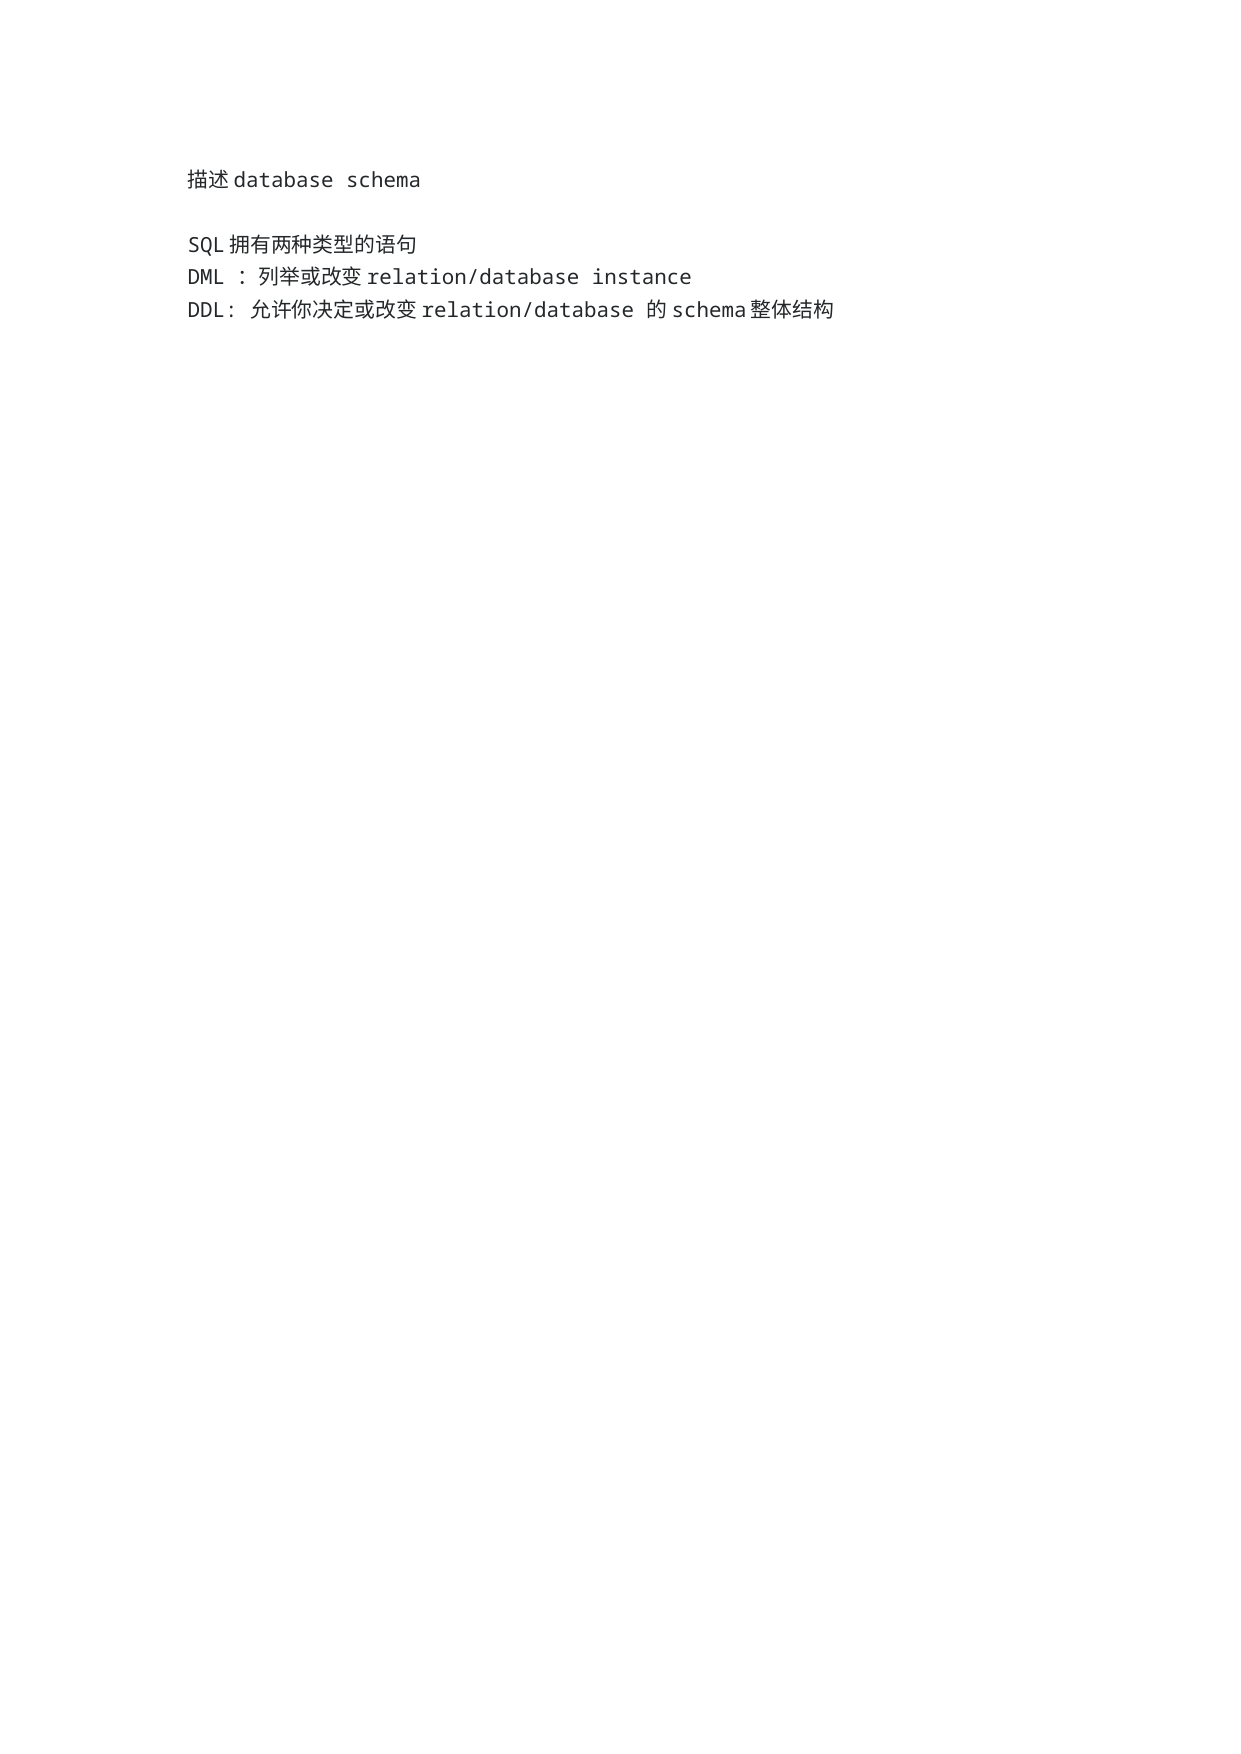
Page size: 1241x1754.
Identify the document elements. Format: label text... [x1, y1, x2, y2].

text DDL: 允许你决定或改变 relation/database 的schema整体结构 [187, 292, 1053, 324]
text SQL拥有两种类型的语句 [187, 227, 1053, 259]
text 描述database schema [187, 162, 1053, 194]
text DML ：列举或改变relation/database instance [187, 259, 1053, 292]
